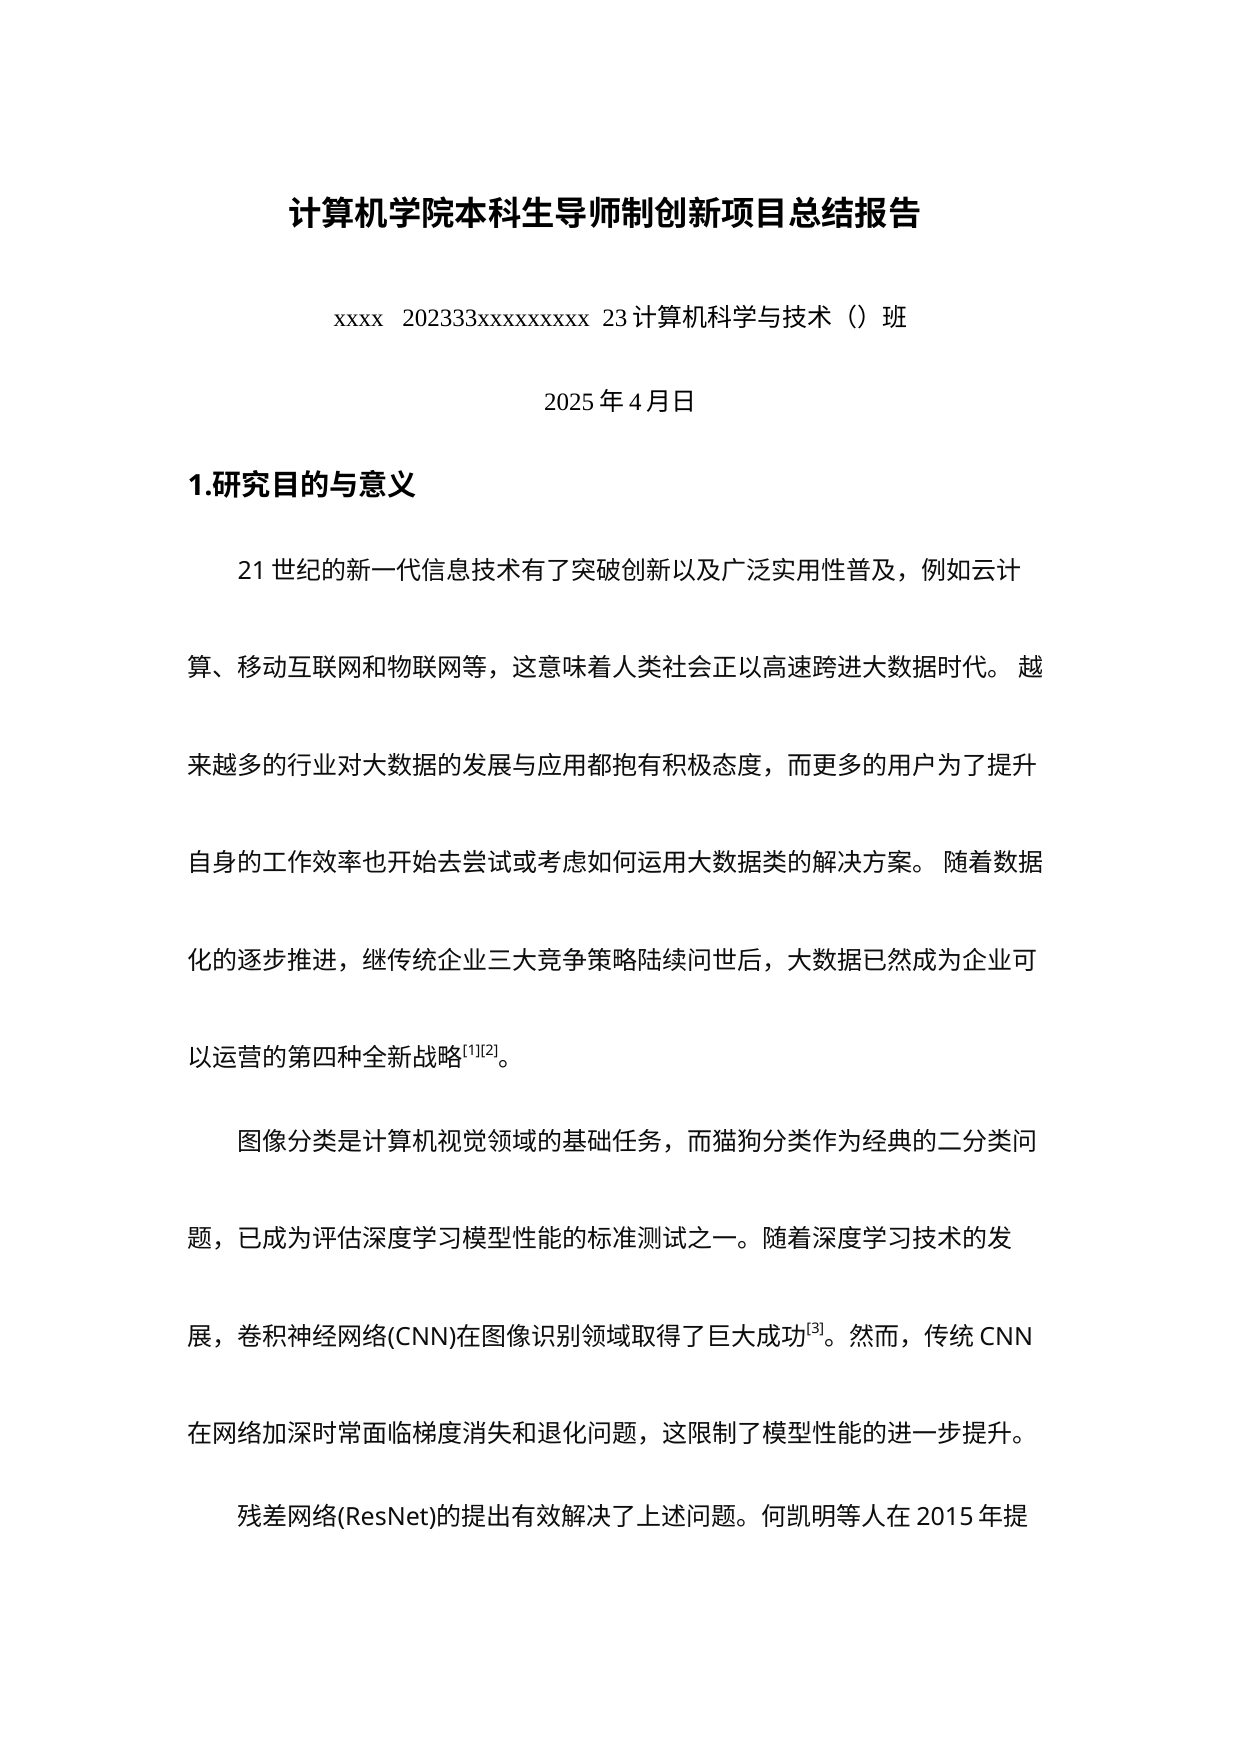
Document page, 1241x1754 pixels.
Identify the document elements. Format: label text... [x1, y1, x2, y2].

text xxxx 202333xxxxxxxxx 23计算机科学与技术（）班 [187, 283, 1053, 348]
text 计算机学院本科生导师制创新项目总结报告 [187, 178, 1053, 243]
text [187, 1482, 1053, 1547]
text 21世纪的新一代信息技术有了突破创新以及广泛实用性普及，例如云计算、移动互联网和物联网等，这意味着人类社会正以高速跨进大数据时代。 越来越多的行业对大数据的发展与应用都抱有积极态度，而更多的用户为了提升自身的工作效率也开始去尝试或考虑如何运用大数据类的解决方案。 随着数据化的逐步推进，继传统企业三大竞争策略陆续问世后，大数据已然成为企业可以运营的第四种全新战略[1][2]。 [187, 536, 1053, 1088]
text 2025年4月日 [187, 367, 1053, 432]
text 1.研究目的与意义 [187, 450, 1053, 515]
text 图像分类是计算机视觉领域的基础任务，而猫狗分类作为经典的二分类问题，已成为评估深度学习模型性能的标准测试之一。随着深度学习技术的发展，卷积神经网络(CNN)在图像识别领域取得了巨大成功[3]。然而，传统CNN在网络加深时常面临梯度消失和退化问题，这限制了模型性能的进一步提升。 [187, 1107, 1053, 1464]
